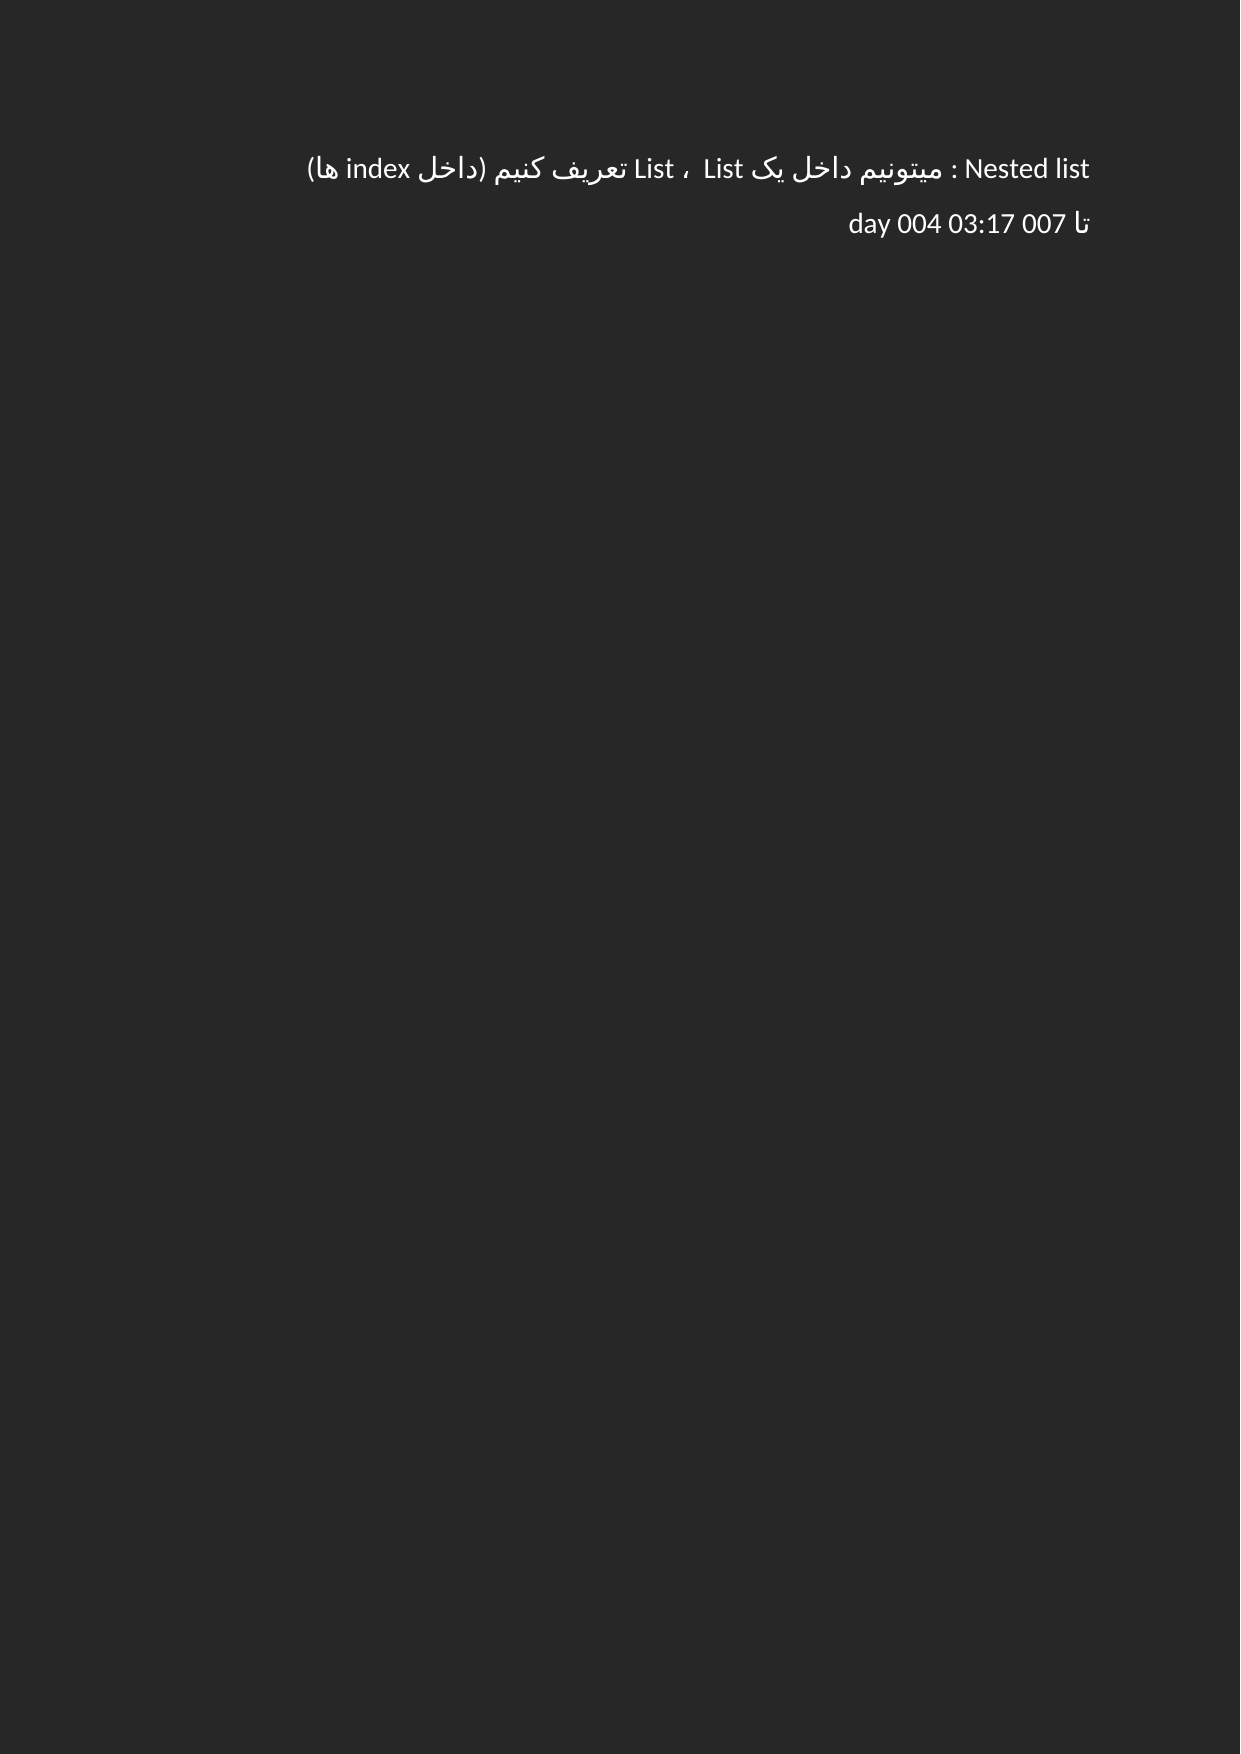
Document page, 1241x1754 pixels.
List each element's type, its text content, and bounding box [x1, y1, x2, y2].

text Nested list : میتونیم داخل یک List ، List تعریف کنیم (داخل index ها) [150, 150, 1090, 186]
text تا 007 day 004 03:17 [150, 205, 1090, 241]
